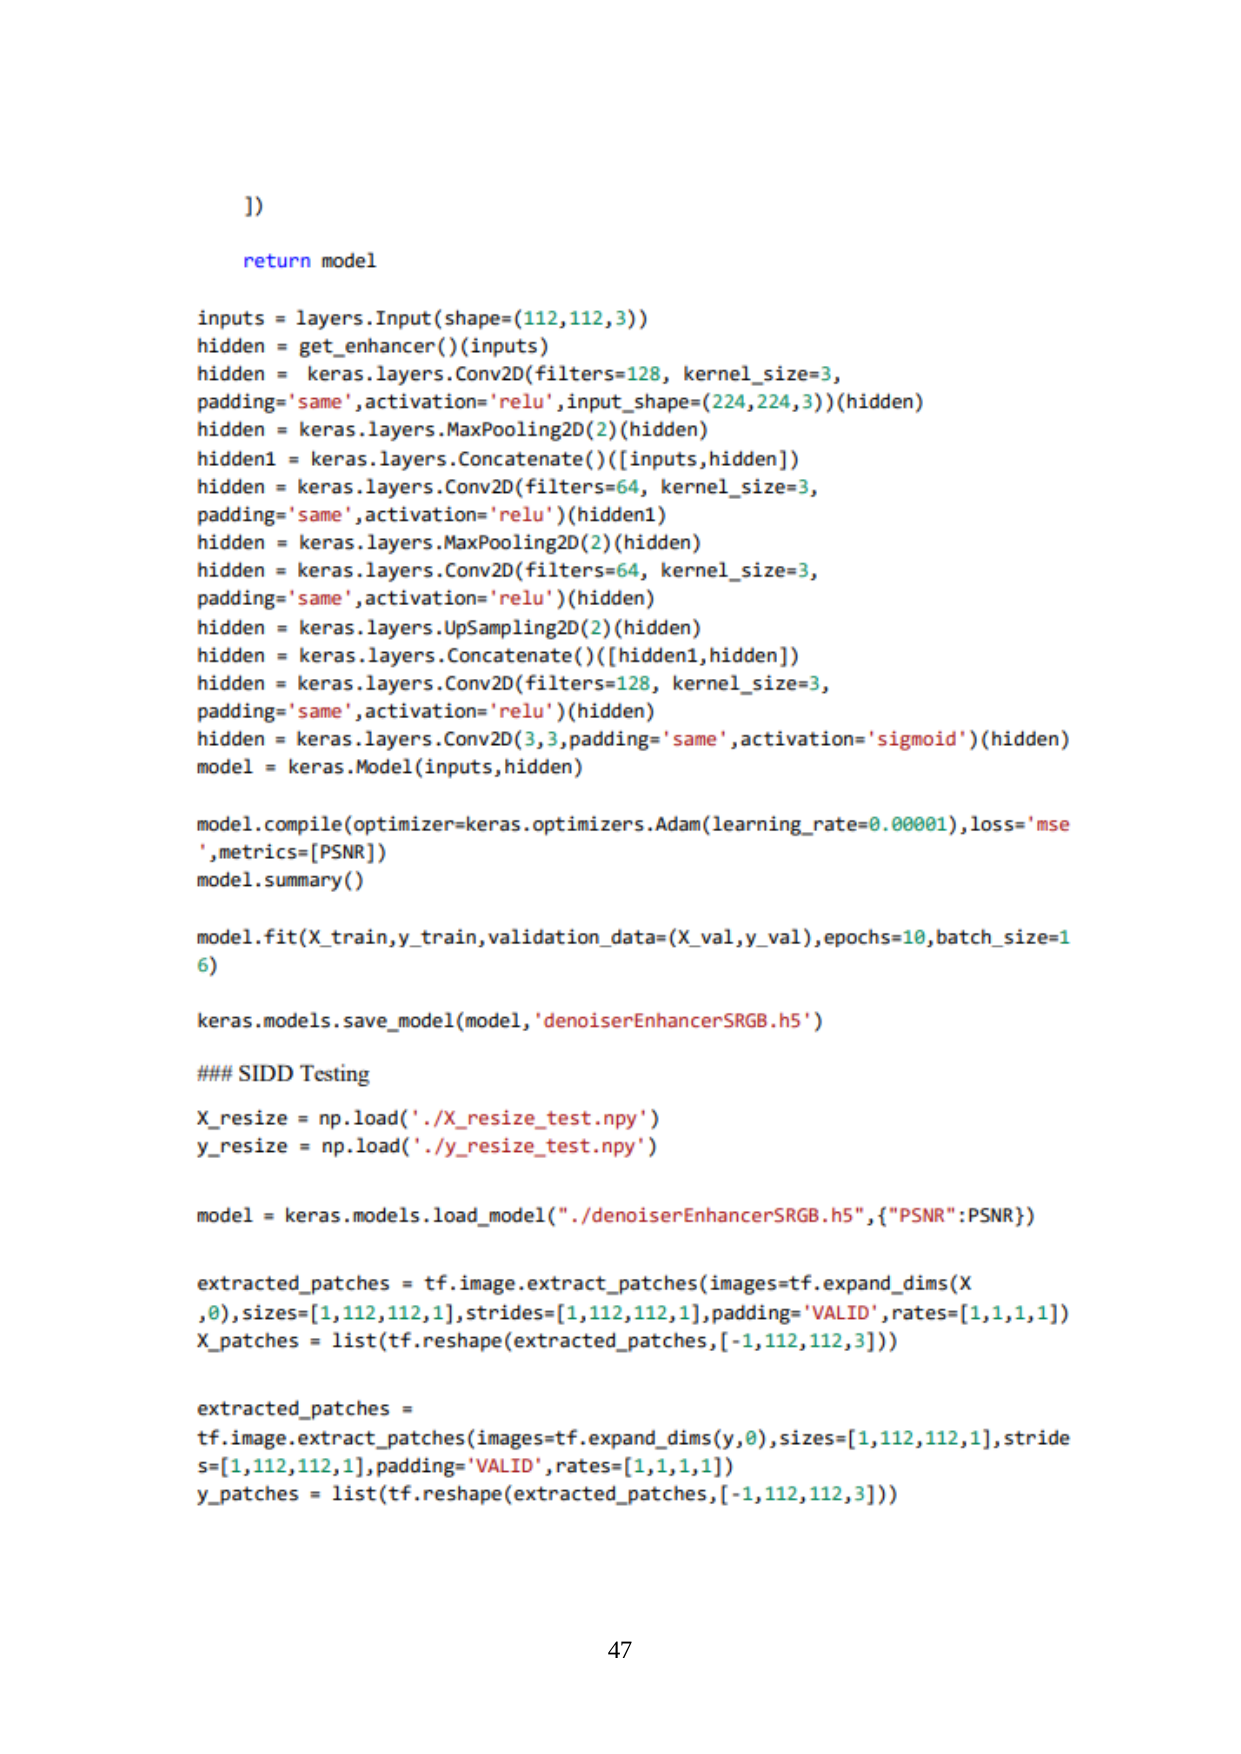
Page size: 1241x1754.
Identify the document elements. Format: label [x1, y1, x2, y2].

picture [158, 172, 1156, 1544]
